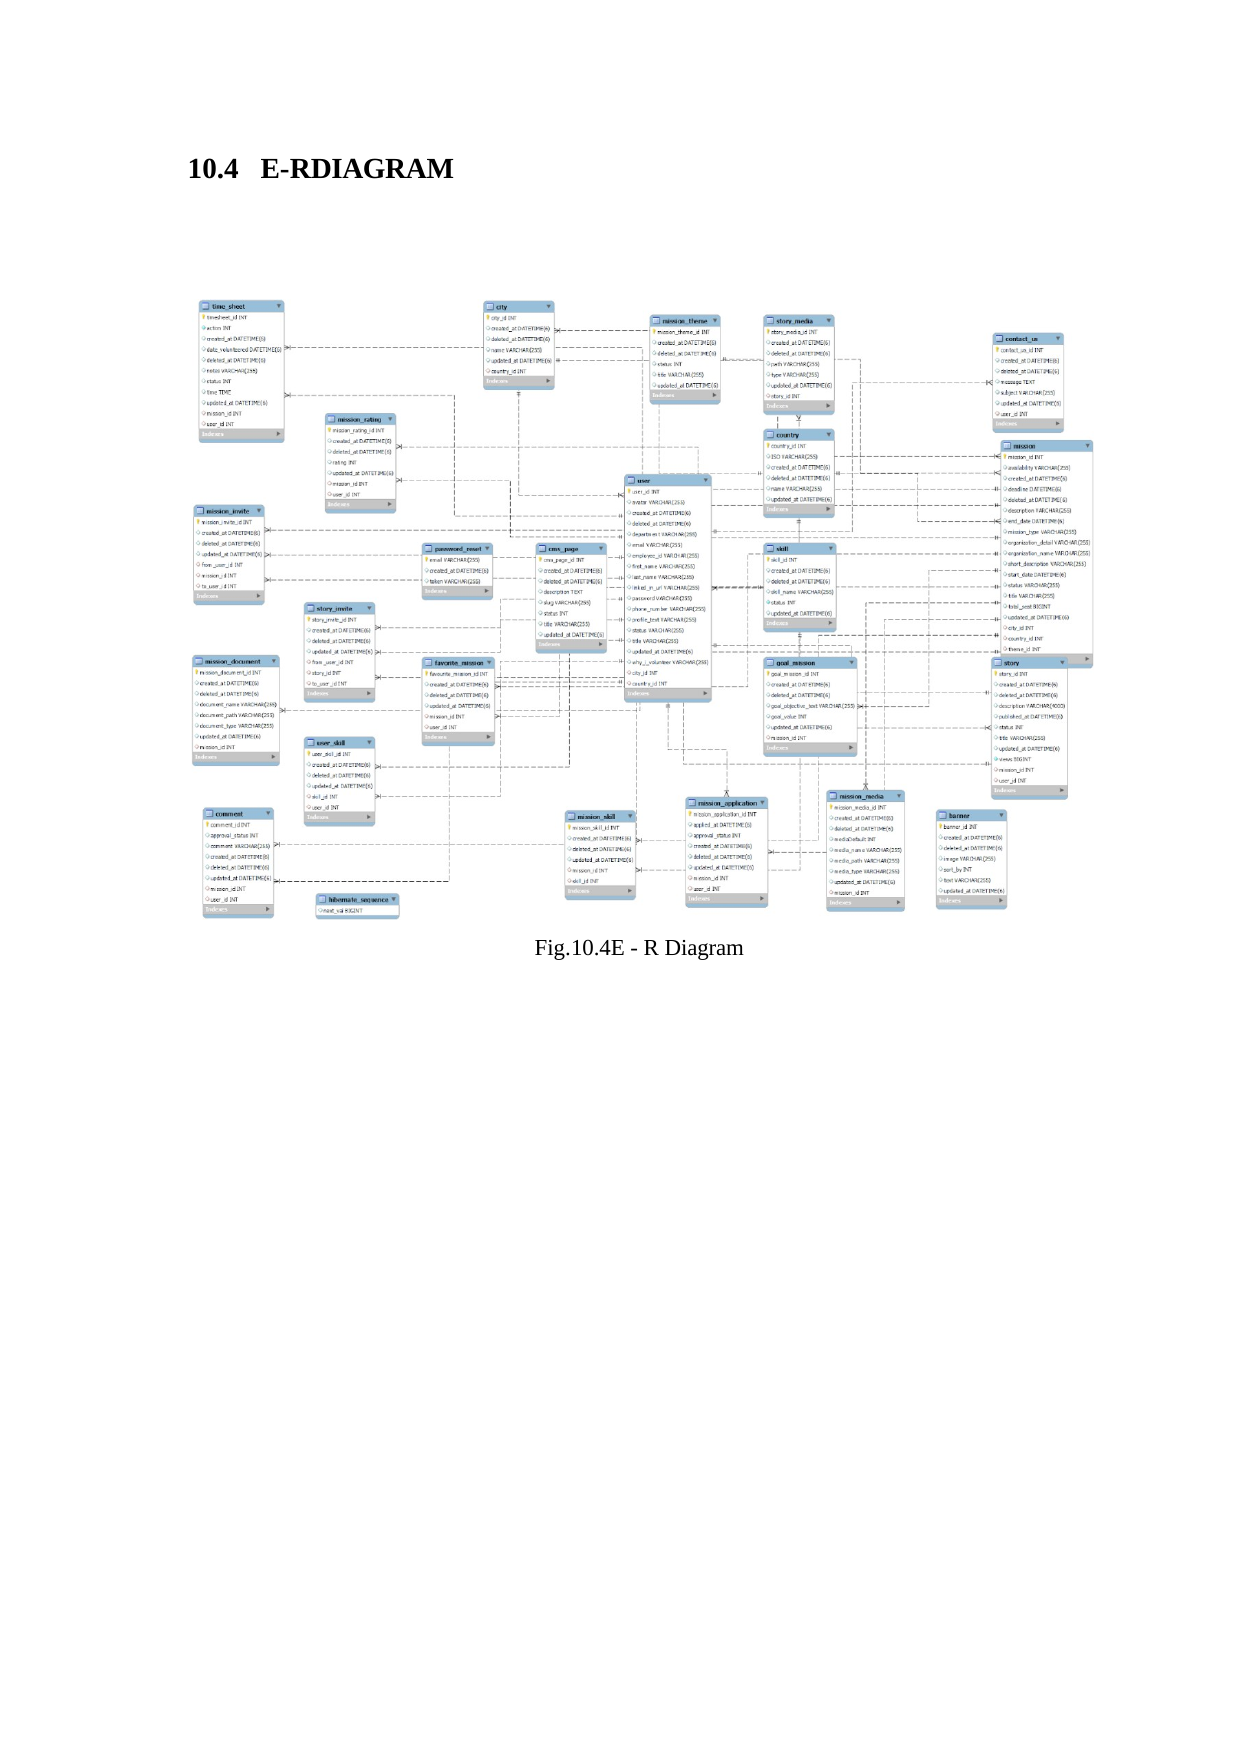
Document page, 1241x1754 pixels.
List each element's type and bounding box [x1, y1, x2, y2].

picture [191, 299, 1094, 920]
